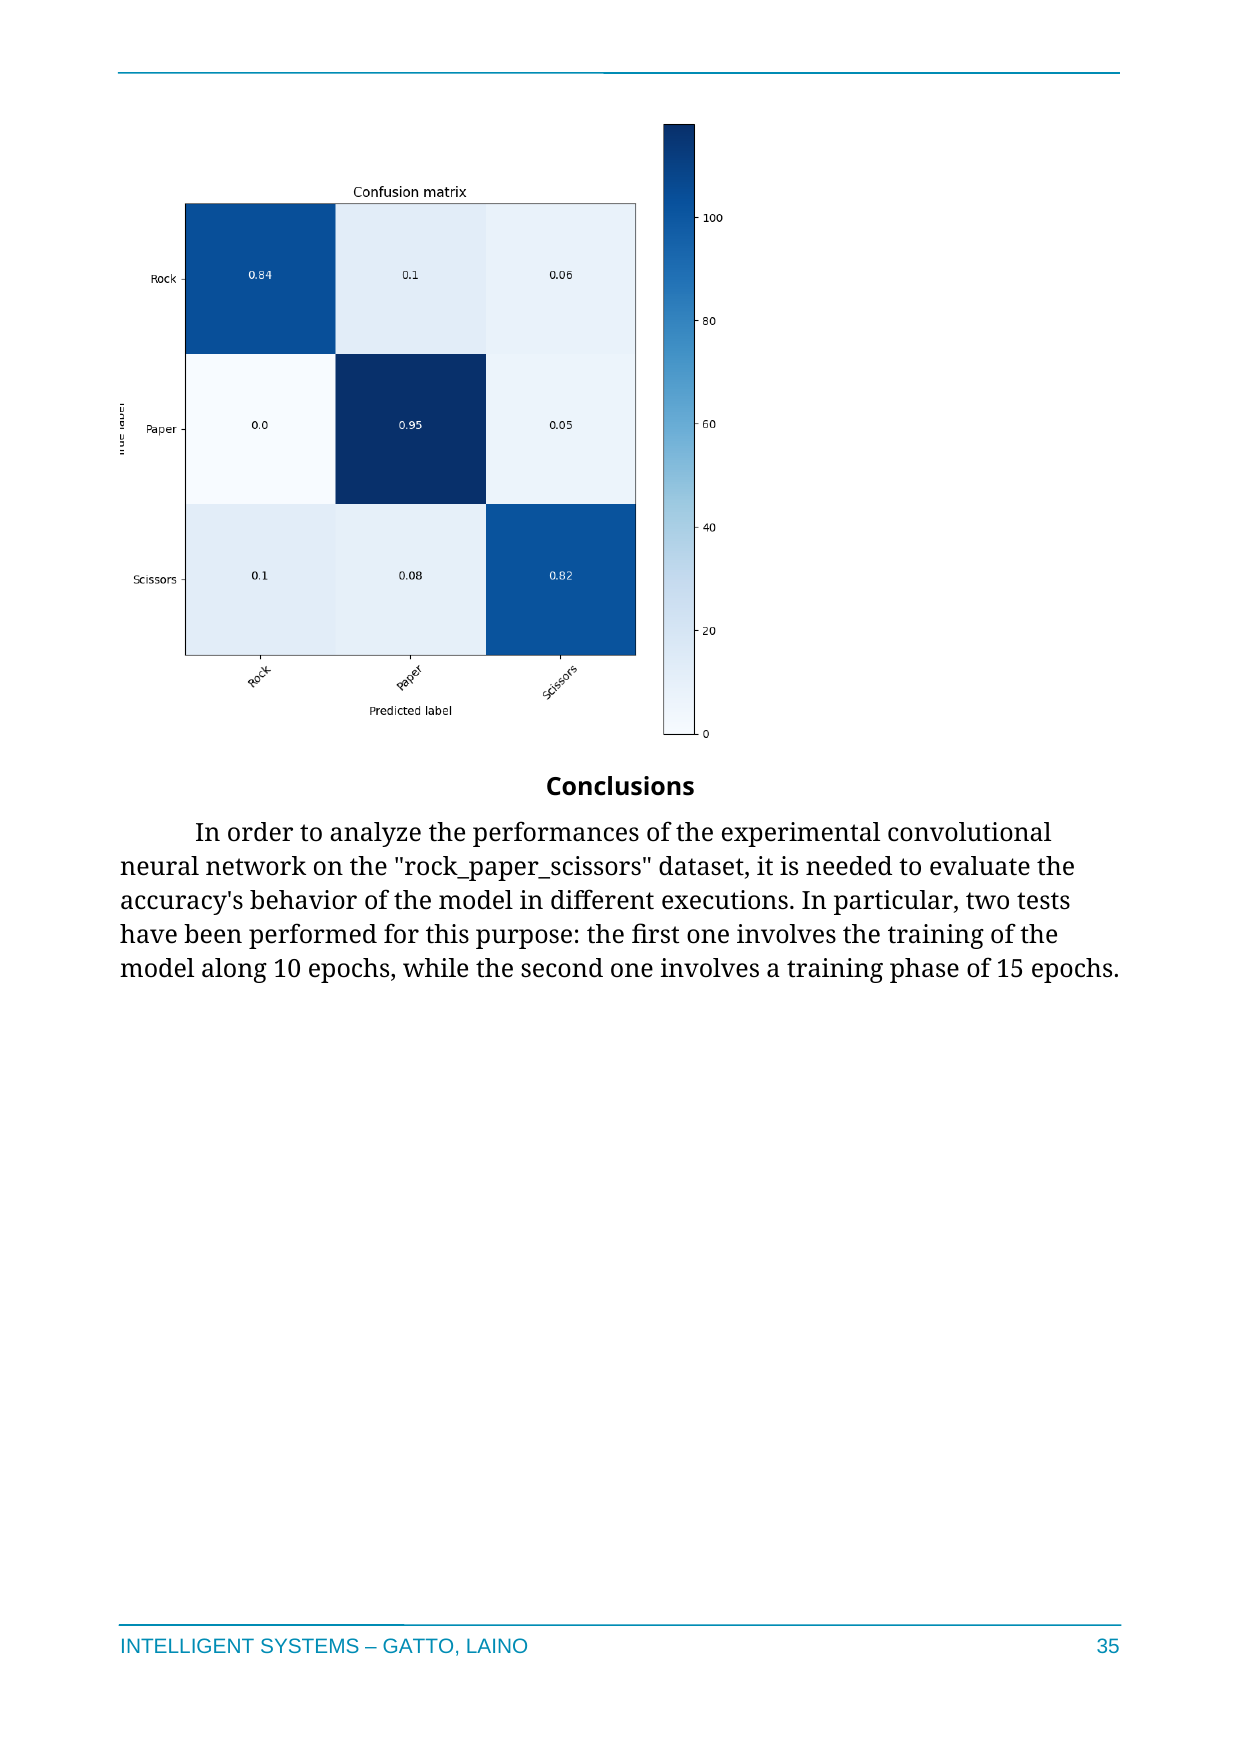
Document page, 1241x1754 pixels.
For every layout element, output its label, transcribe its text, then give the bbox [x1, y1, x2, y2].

picture [120, 112, 760, 752]
subtitle Conclusions [120, 768, 1120, 802]
text In order to analyze the performances of the experimental convolutional neural network on the "rock_paper_scissors" dataset, it is needed to evaluate the accuracy's behavior of the model in different executions. In particular, two tests have been performed for this purpose: the first one involves the training of the model along 10 epochs, while the second one involves a training phase of 15 epochs. [120, 815, 1120, 985]
